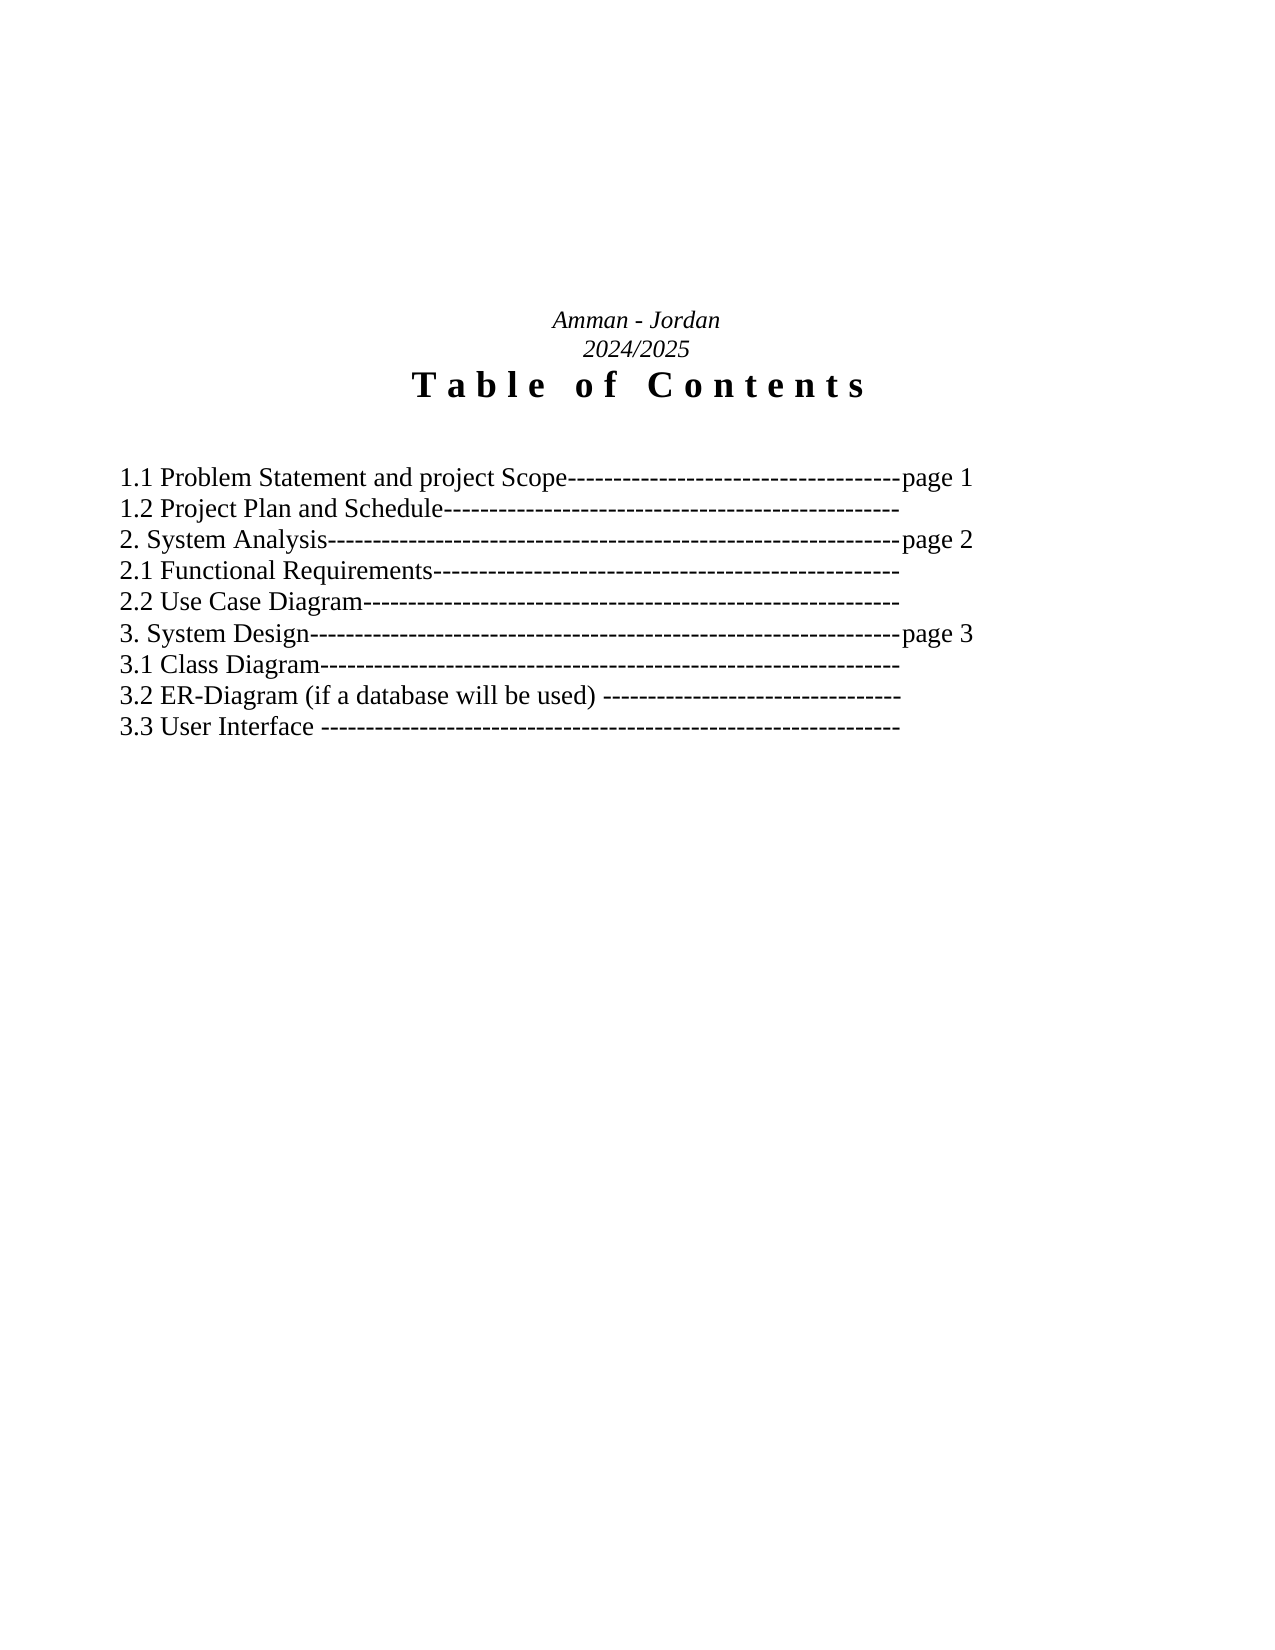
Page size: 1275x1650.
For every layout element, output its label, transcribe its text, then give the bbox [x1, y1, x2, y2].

text 2024/2025 [75, 334, 1200, 362]
text 2.2 Use Case Diagram [119, 586, 1200, 617]
text 1.2 Project Plan and Schedule [119, 492, 1200, 523]
text Amman - Jordan [75, 305, 1200, 334]
text 3. System Design page 3 [119, 617, 1200, 648]
text 2.1 Functional Requirements [119, 554, 1200, 586]
text 2. System Analysis page 2 [119, 523, 1200, 554]
text 3.2 ER-Diagram (if a database will be used) [119, 679, 1200, 710]
text 3.1 Class Diagram [119, 648, 1200, 679]
text Table of Contents [75, 362, 1200, 406]
text 3.3 User Interface [119, 710, 1200, 741]
text 1.1 Problem Statement and project Scope page 1 [119, 461, 1200, 492]
